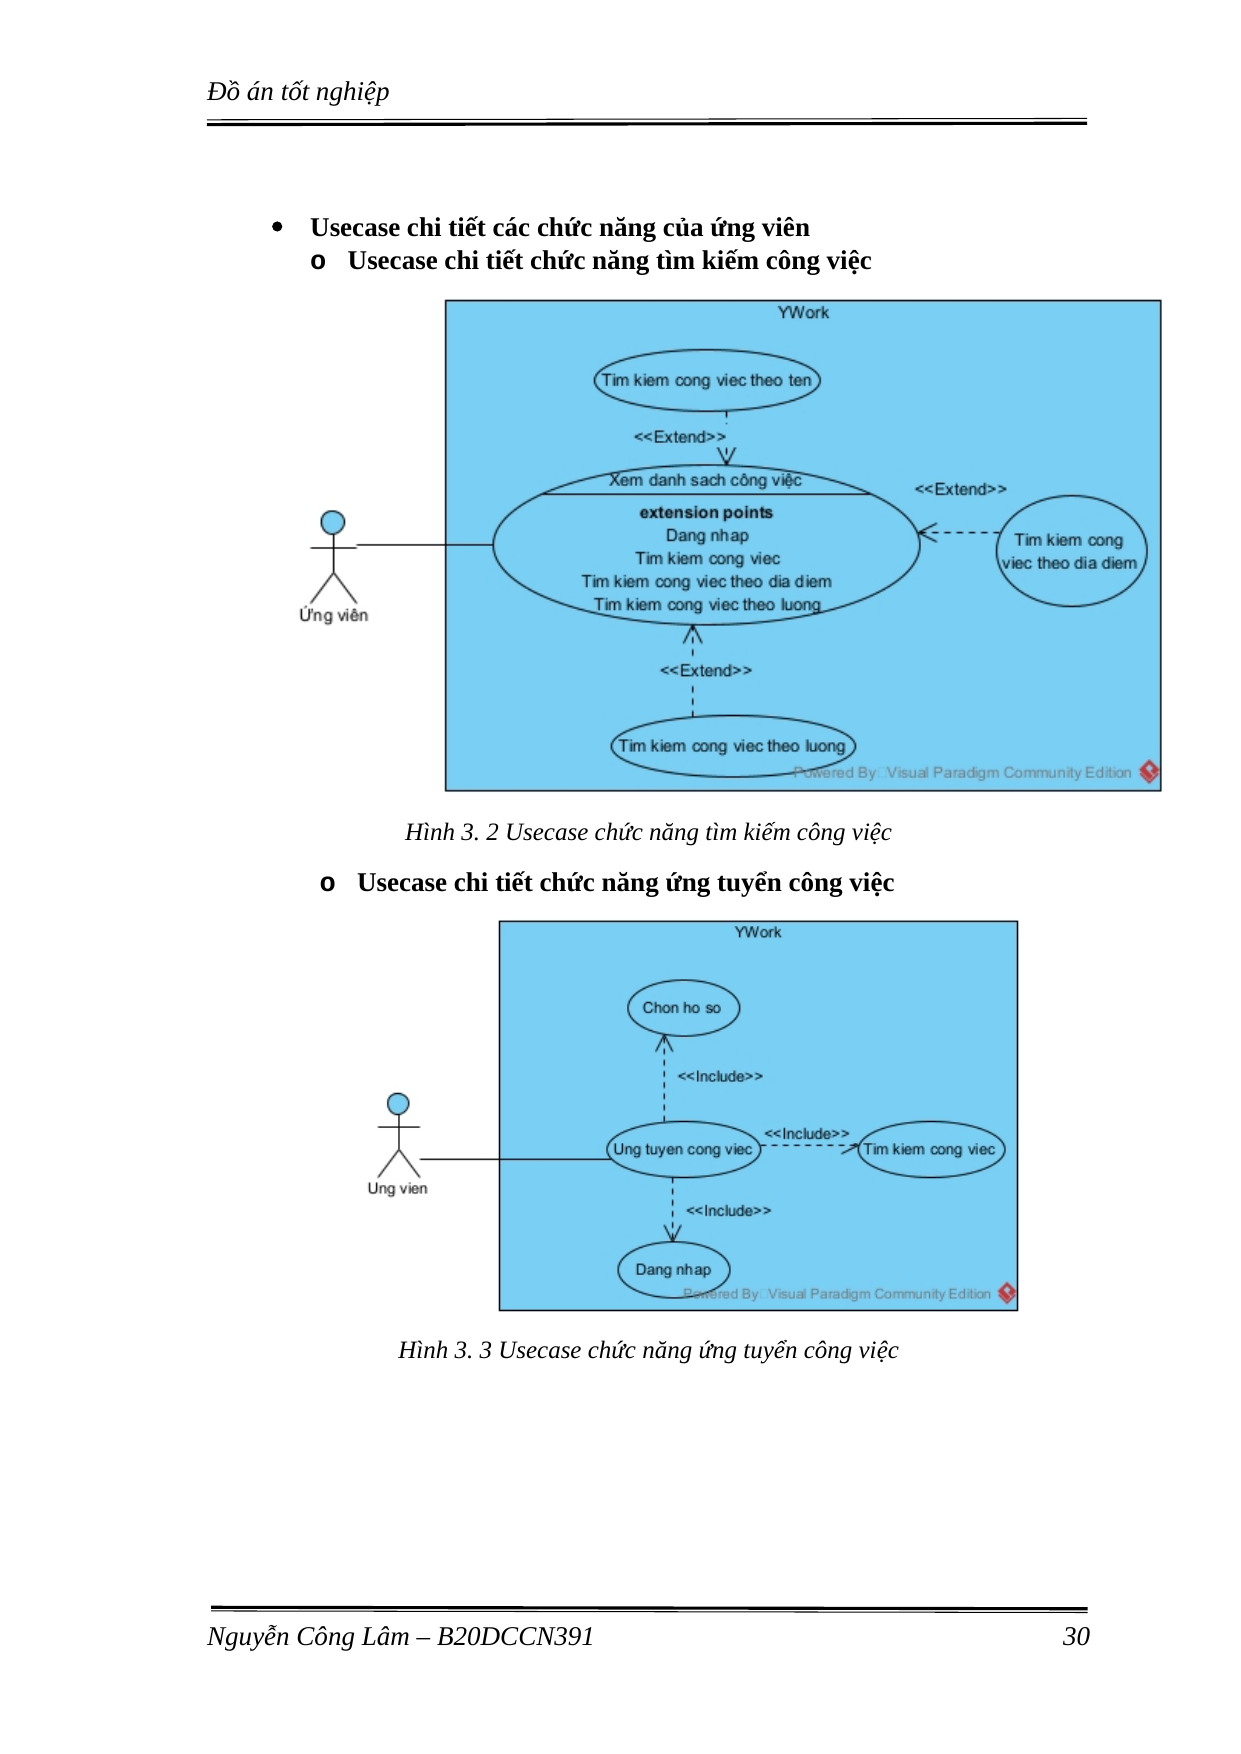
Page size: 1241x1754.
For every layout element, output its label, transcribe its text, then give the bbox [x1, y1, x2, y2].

list Usecase chi tiết các chức năng của ứng viên [272, 211, 1092, 242]
picture [351, 918, 1024, 1317]
list Usecase chi tiết chức năng ứng tuyển công việc [319, 866, 1092, 899]
text Hình 3. Usecase chức năng ứng tuyển công việc [207, 1336, 1092, 1364]
text Hình 3. Usecase chức năng tìm kiếm công việc [207, 817, 1092, 845]
list Usecase chi tiết chức năng tìm kiếm công việc [310, 244, 1092, 278]
picture [281, 297, 1168, 798]
